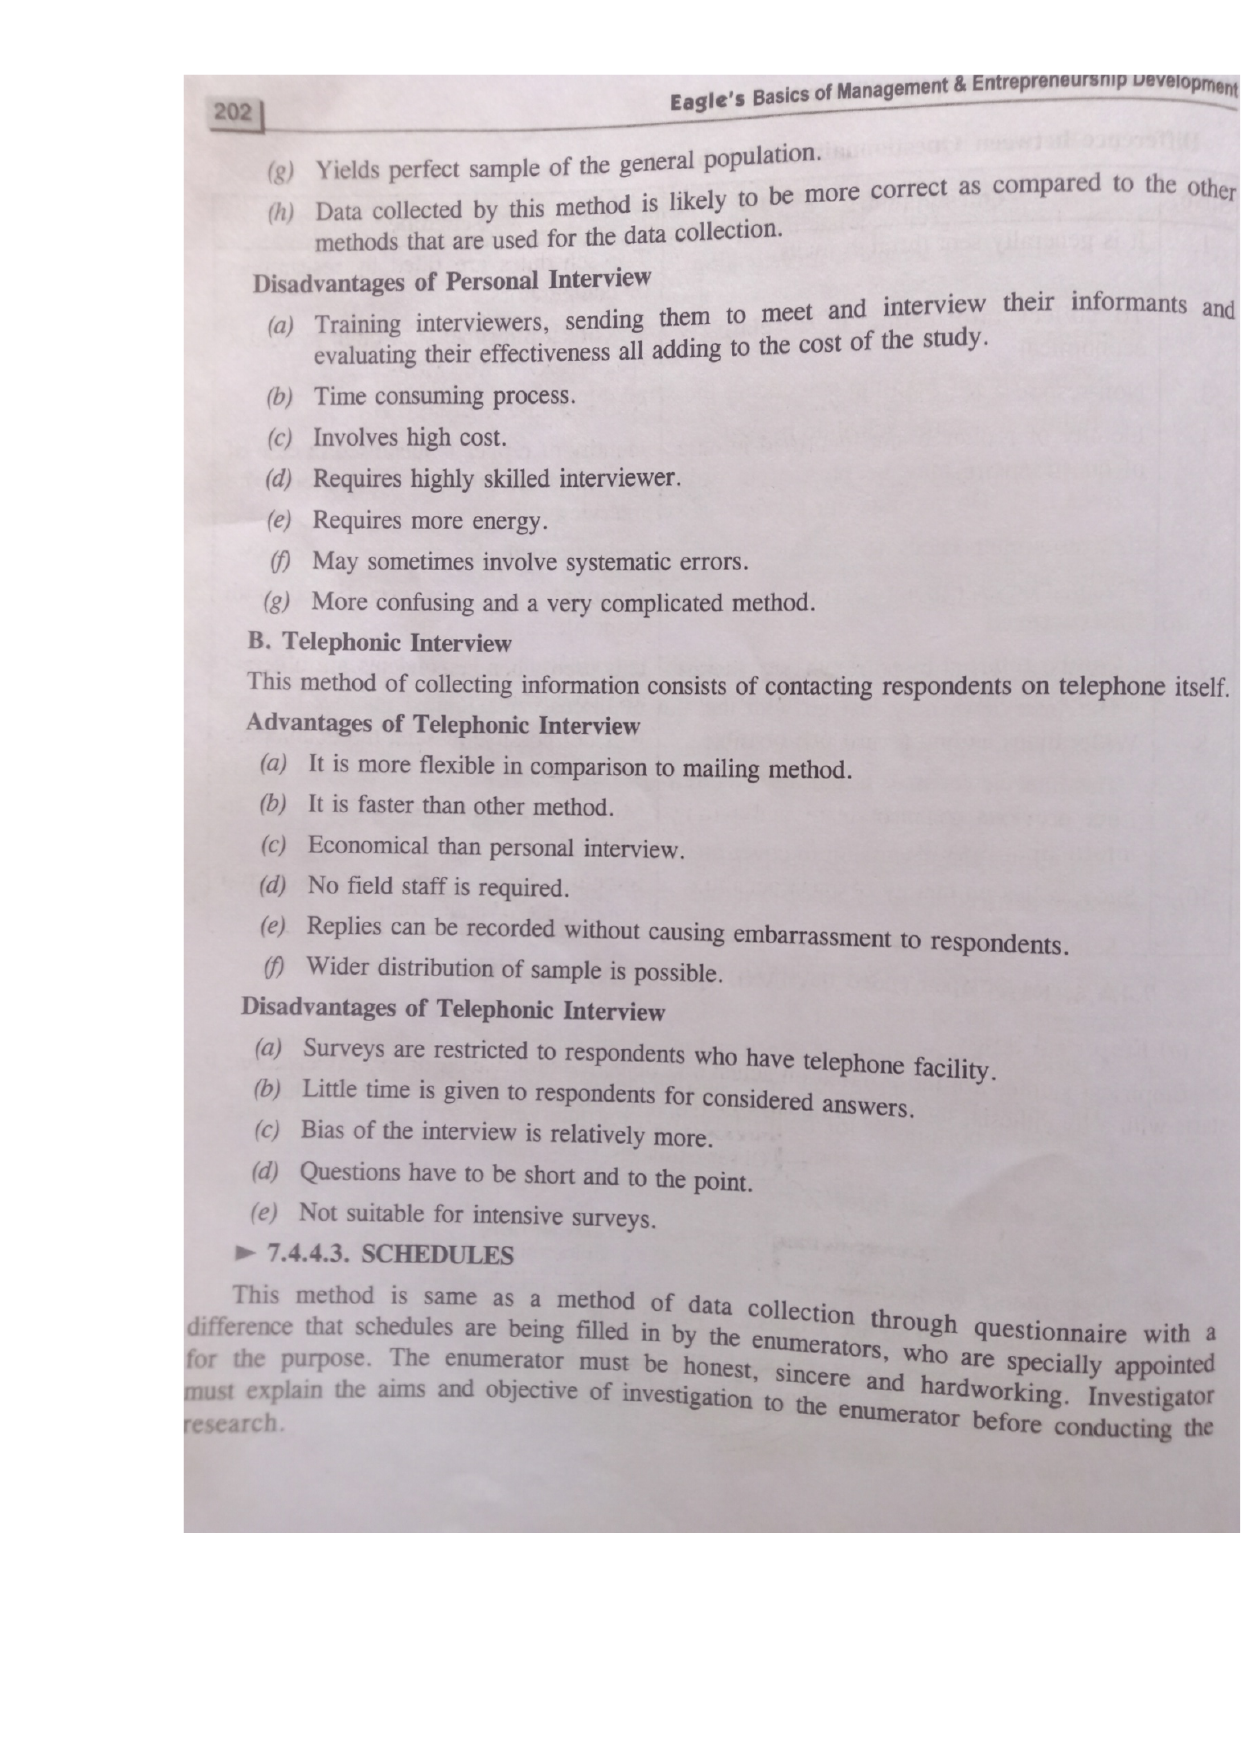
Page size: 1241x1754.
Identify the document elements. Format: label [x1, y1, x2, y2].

picture [185, 76, 1241, 1533]
